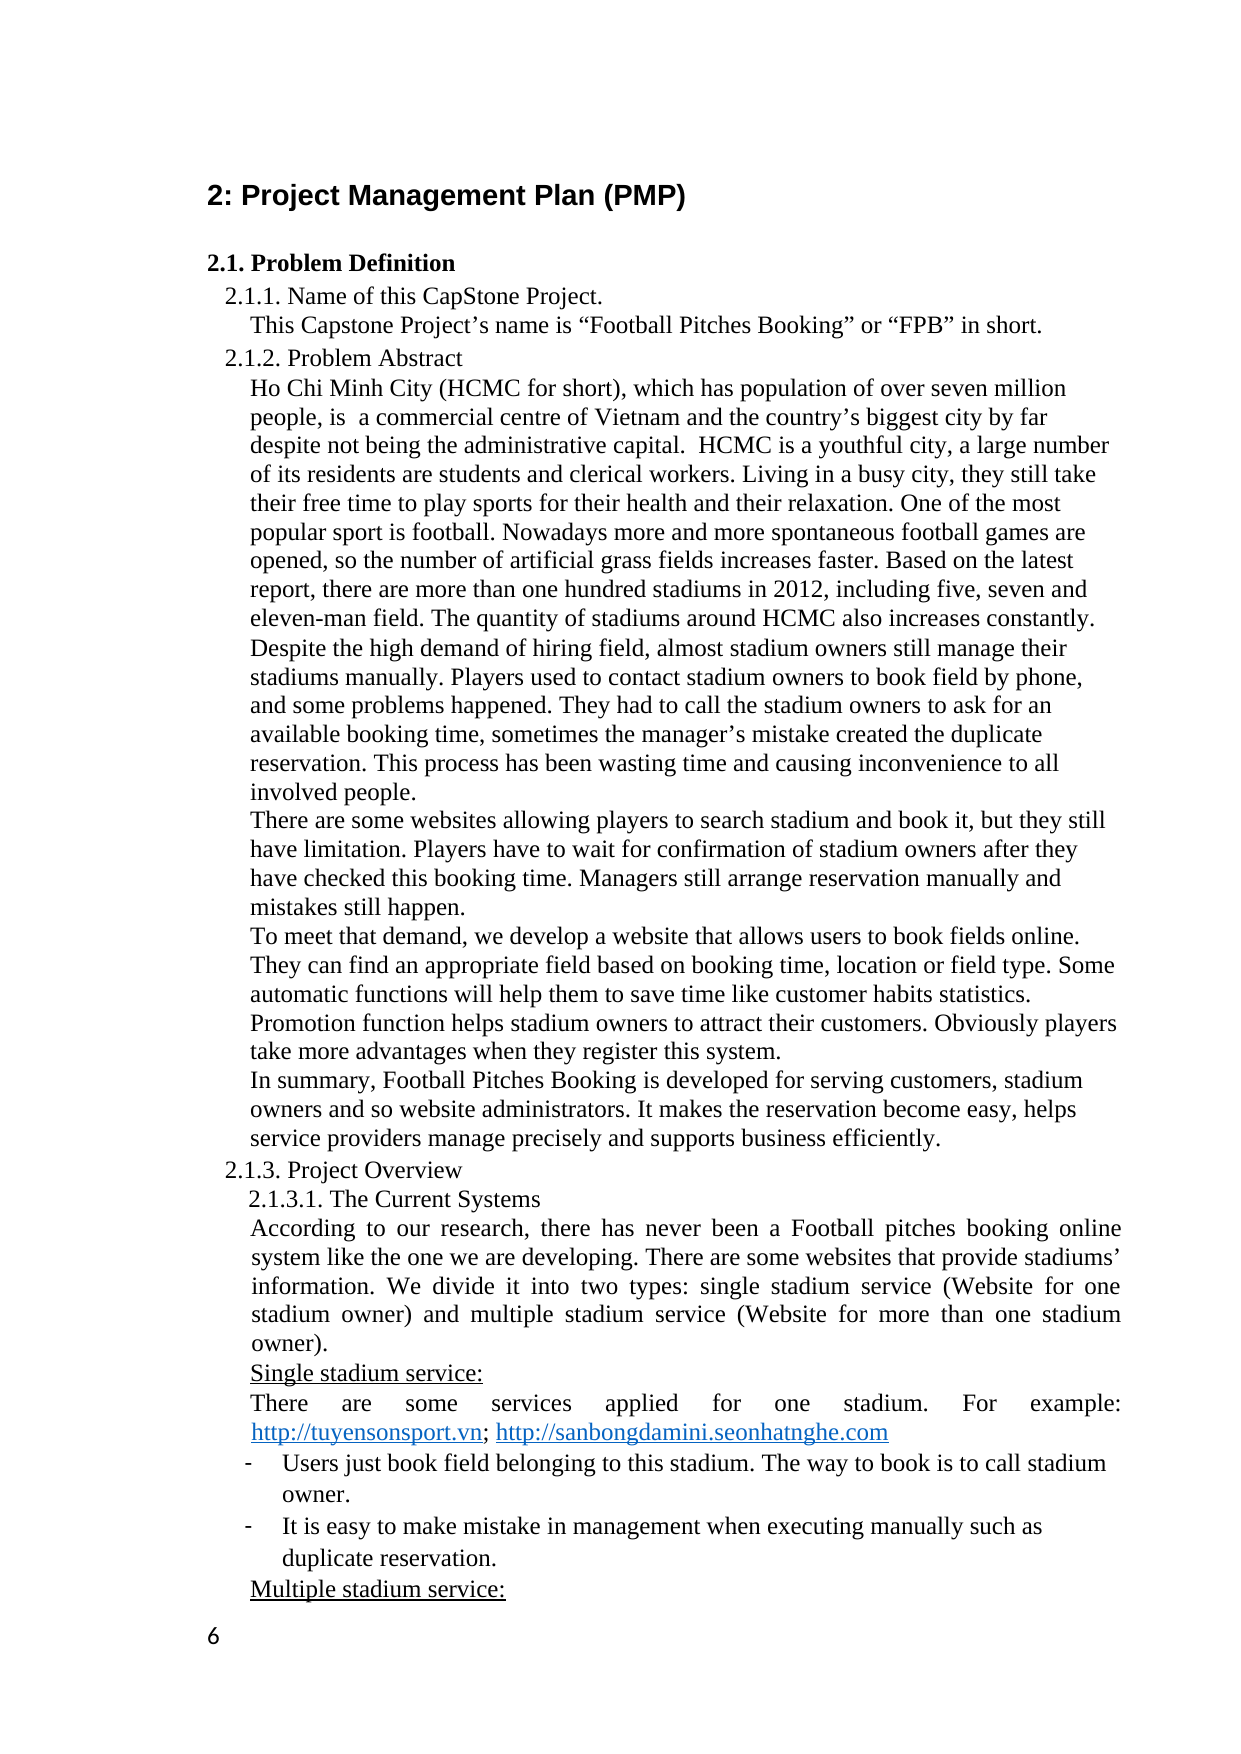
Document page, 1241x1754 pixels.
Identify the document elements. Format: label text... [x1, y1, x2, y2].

text To meet that demand, we develop a website that allows users to book fields online. They can find an appropriate field based on booking time, location or field type. Some automatic functions will help them to save time like customer habits statistics. Promotion function helps stadium owners to attract their customers. Obviously players take more advantages when they register this system. In summary, Football Pitches Booking is developed for serving customers, stadium owners and so website administrators. It makes the reservation become easy, helps service providers manage precisely and supports business efficiently. [250, 921, 1122, 1151]
subtitle Problem Abstract [224, 343, 1122, 372]
subtitle The Current Systems [248, 1185, 1122, 1213]
text Ho Chi Minh City (HCMC for short), which has population of over seven million people, is a commercial centre of Vietnam and the country’s biggest city by far despite not being the administrative capital. HCMC is a youthful city, a large number of its residents are students and clerical workers. Living in a busy city, they still take their free time to play sports for their health and their relaxation. One of the most popular sport is football. Nowadays more and more spontaneous football games are opened, so the number of artificial grass fields increases faster. Based on the latest report, there are more than one hundred stadiums in 2012, including five, seven and eleven-man field. The quantity of stadiums around HCMC also increases constantly. [250, 373, 1122, 632]
text According to our research, there has never been a Football pitches booking online system like the one we are developing. There are some websites that provide stadiums’ information. We divide it into two types: single stadium service (Website for one stadium owner) and multiple stadium service (Website for more than one stadium owner). [250, 1213, 1122, 1357]
subtitle Problem Definition [207, 249, 1122, 277]
list Users just book field belonging to this stadium. The way to book is to call stadium owner. [244, 1447, 1122, 1508]
text This Capstone Project’s name is “Football Pitches Booking” or “FPB” in short. [250, 311, 1122, 339]
subtitle Name of this CapStone Project. [224, 281, 1122, 310]
text Multiple stadium service: [250, 1574, 1122, 1603]
text There are some services applied for one stadium. For example: http://tuyensonsport.vn; http://sanbongdamini.seonhatnghe.com [250, 1388, 1122, 1446]
subtitle Project Management Plan (PMP) [207, 178, 1123, 211]
subtitle Project Overview [224, 1156, 1122, 1184]
list It is easy to make mistake in management when executing manually such as duplicate reservation. [244, 1511, 1122, 1572]
text Despite the high demand of hiring field, almost stadium owners still manage their stadiums manually. Players used to contact stadium owners to book field by phone, and some problems happened. They had to call the stadium owners to ask for an available booking time, sometimes the manager’s mistake created the duplicate reservation. This process has been wasting time and causing inconvenience to all involved people. There are some websites allowing players to search stadium and book it, but they still have limitation. Players have to wait for confirmation of stadium owners after they have checked this booking time. Managers still arrange reservation manually and mistakes still happen. [250, 633, 1122, 920]
text Single stadium service: [250, 1358, 1122, 1387]
